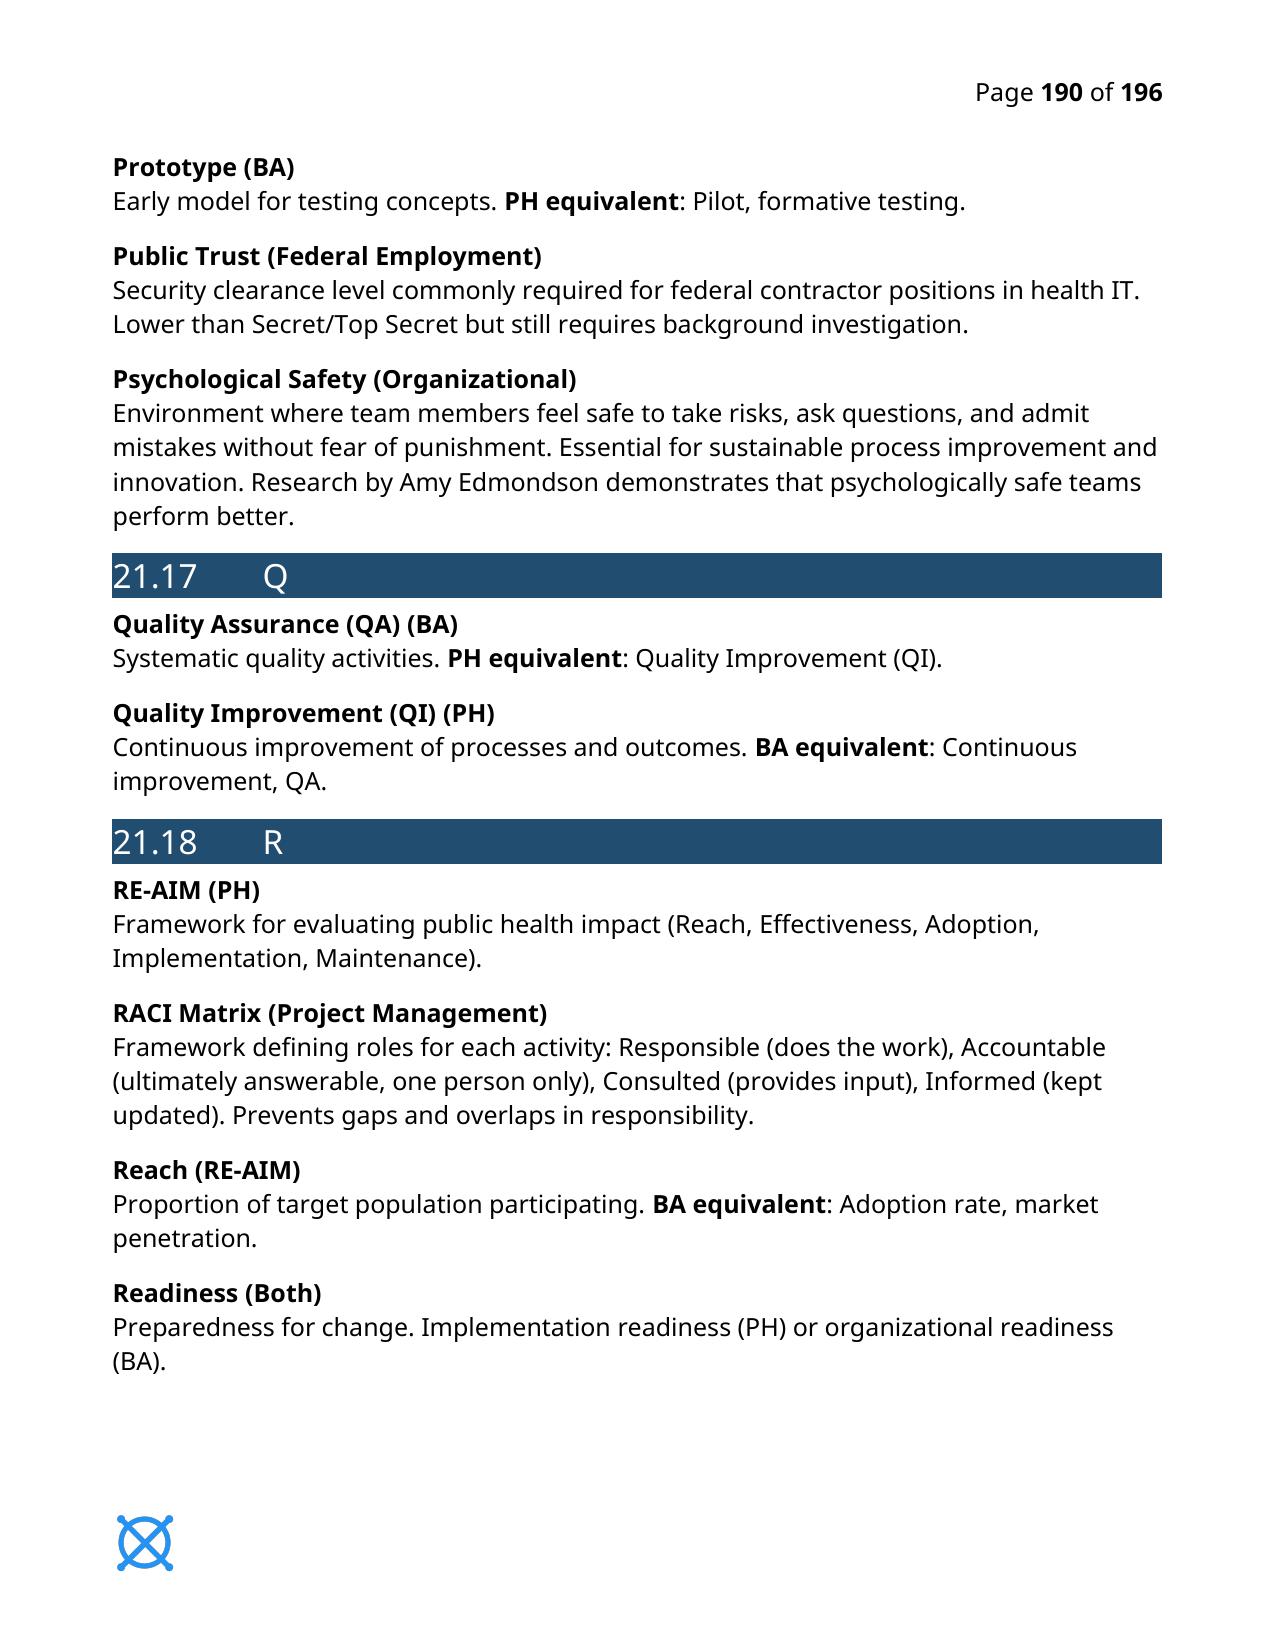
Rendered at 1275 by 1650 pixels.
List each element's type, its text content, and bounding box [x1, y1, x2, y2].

text Systematic quality activities. PH equivalent: Quality Improvement (QI). [112, 641, 1162, 675]
text Public Trust (Federal Employment) [112, 239, 1162, 273]
subtitle Q [112, 553, 1162, 598]
text Framework for evaluating public health impact (Reach, Effectiveness, Adoption, Implementation, Maintenance). [112, 907, 1162, 975]
text RACI Matrix (Project Management) [112, 996, 1162, 1030]
text Proportion of target population participating. BA equivalent: Adoption rate, market penetration. [112, 1187, 1162, 1255]
text RE-AIM (PH) [112, 873, 1162, 907]
text Framework defining roles for each activity: Responsible (does the work), Accountable (ultimately answerable, one person only), Consulted (provides input), Informed (kept updated). Prevents gaps and overlaps in responsibility. [112, 1030, 1162, 1132]
text Quality Assurance (QA) (BA) [112, 607, 1162, 641]
text Preparedness for change. Implementation readiness (PH) or organizational readiness (BA). [112, 1310, 1162, 1378]
text Prototype (BA) [112, 150, 1162, 184]
text Reach (RE-AIM) [112, 1153, 1162, 1187]
text Readiness (Both) [112, 1276, 1162, 1310]
text Security clearance level commonly required for federal contractor positions in health IT. Lower than Secret/Top Secret but still requires background investigation. [112, 273, 1162, 341]
picture [112, 1511, 177, 1575]
text Quality Improvement (QI) (PH) [112, 696, 1162, 730]
text Early model for testing concepts. PH equivalent: Pilot, formative testing. [112, 184, 1162, 218]
text Environment where team members feel safe to take risks, ask questions, and admit mistakes without fear of punishment. Essential for sustainable process improvement and innovation. Research by Amy Edmondson demonstrates that psychologically safe teams perform better. [112, 396, 1162, 532]
text Continuous improvement of processes and outcomes. BA equivalent: Continuous improvement, QA. [112, 730, 1162, 798]
subtitle R [112, 819, 1162, 864]
text Psychological Safety (Organizational) [112, 362, 1162, 396]
